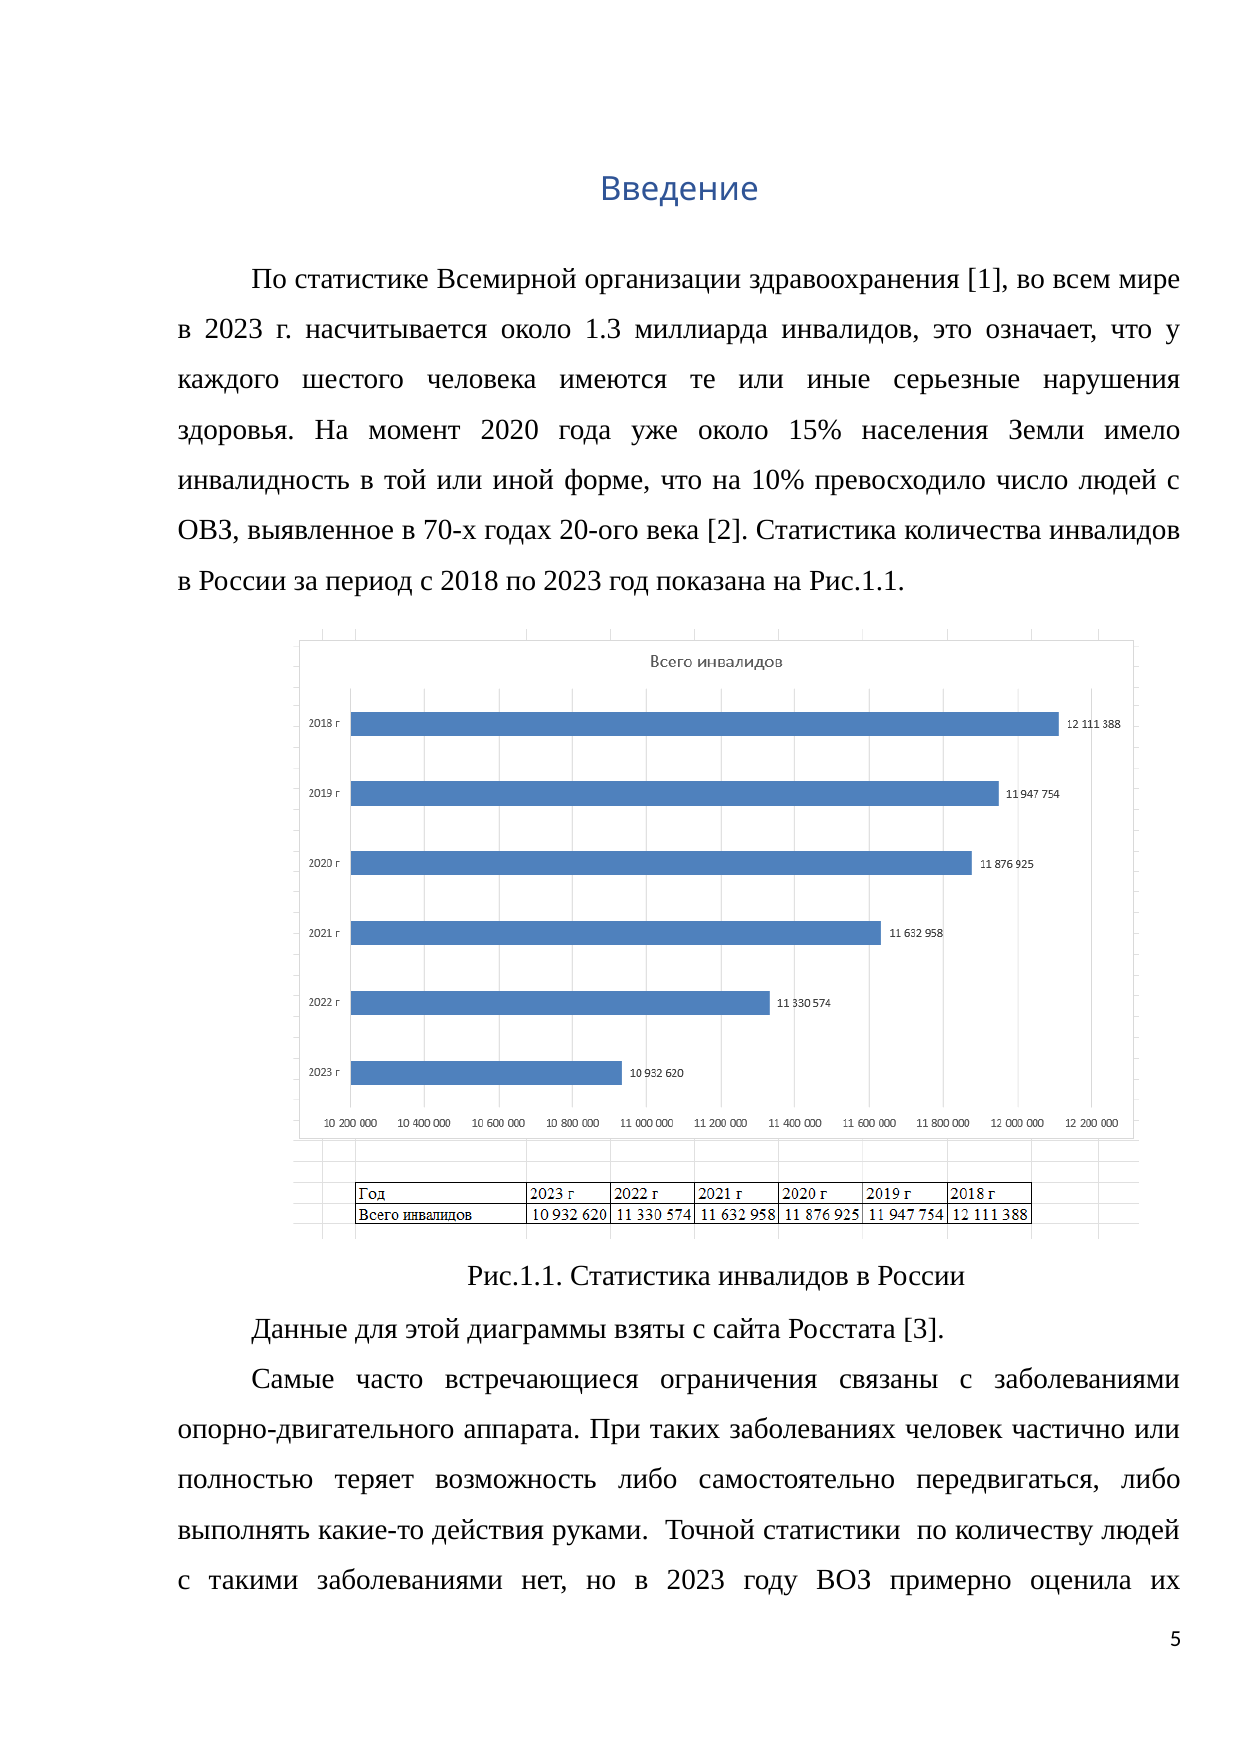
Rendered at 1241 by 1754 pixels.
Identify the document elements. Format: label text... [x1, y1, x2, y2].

text По статистике Всемирной организации здравоохранения [1], во всем мире в 2023 г. насчитывается около 1.3 миллиарда инвалидов, это означает, что у каждого шестого человека имеются те или иные серьезные нарушения здоровья. На момент 2020 года уже около 15% населения Земли имело инвалидность в той или иной форме, что на 10% превосходило число людей с ОВЗ, выявленное в 70-х годах 20-ого века [2]. Статистика количества инвалидов в России за период с 2018 по 2023 год показана на Рис.1.1. [177, 261, 1181, 596]
picture [293, 629, 1139, 1239]
text Рис.1.1. Статистика инвалидов в России [177, 1258, 1181, 1291]
subtitle Введение [177, 165, 1181, 210]
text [177, 1361, 1181, 1596]
text Данные для этой диаграммы взяты c сайта Росстата [3]. [177, 1311, 1181, 1344]
